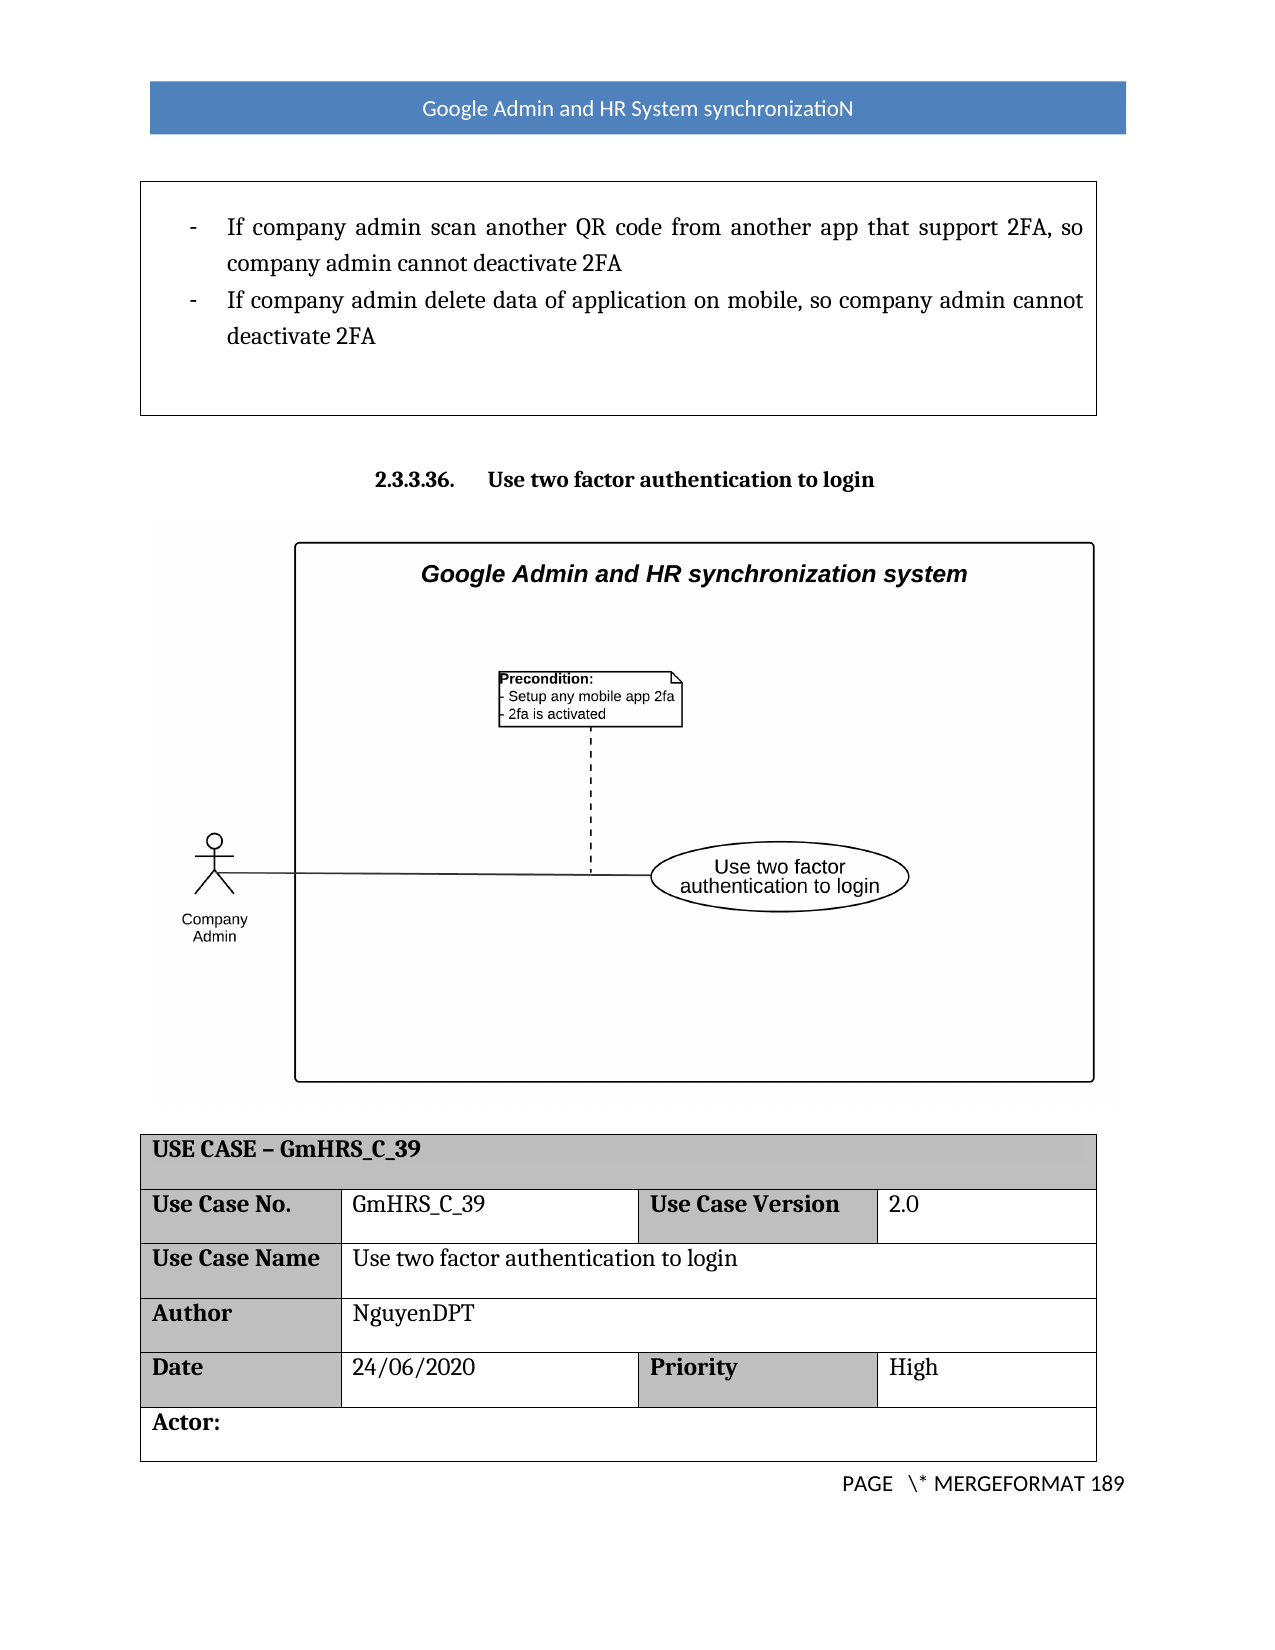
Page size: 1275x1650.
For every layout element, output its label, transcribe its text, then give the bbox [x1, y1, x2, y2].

table_cell Date [141, 1353, 341, 1407]
table_cell Use two factor authentication to login [342, 1244, 1096, 1298]
table_cell 24/06/2020 [342, 1353, 638, 1407]
table_cell Priority [639, 1353, 877, 1407]
table_cell Use Case Name [141, 1244, 341, 1298]
table_cell Use Case No. [141, 1190, 341, 1243]
table_cell High [878, 1353, 1096, 1407]
picture [150, 518, 1125, 1110]
table_cell Author [141, 1299, 341, 1352]
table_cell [141, 1408, 1096, 1461]
subtitle Use two factor authentication to login [375, 467, 1125, 493]
table_cell Use Case Version [639, 1190, 877, 1243]
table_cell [141, 182, 1096, 415]
table_cell 2.0 [878, 1190, 1096, 1243]
table_cell GmHRS_C_39 [342, 1190, 638, 1243]
table_header USE CASE – GmHRS_C_39 [141, 1135, 1096, 1189]
table_cell NguyenDPT [342, 1299, 1096, 1352]
